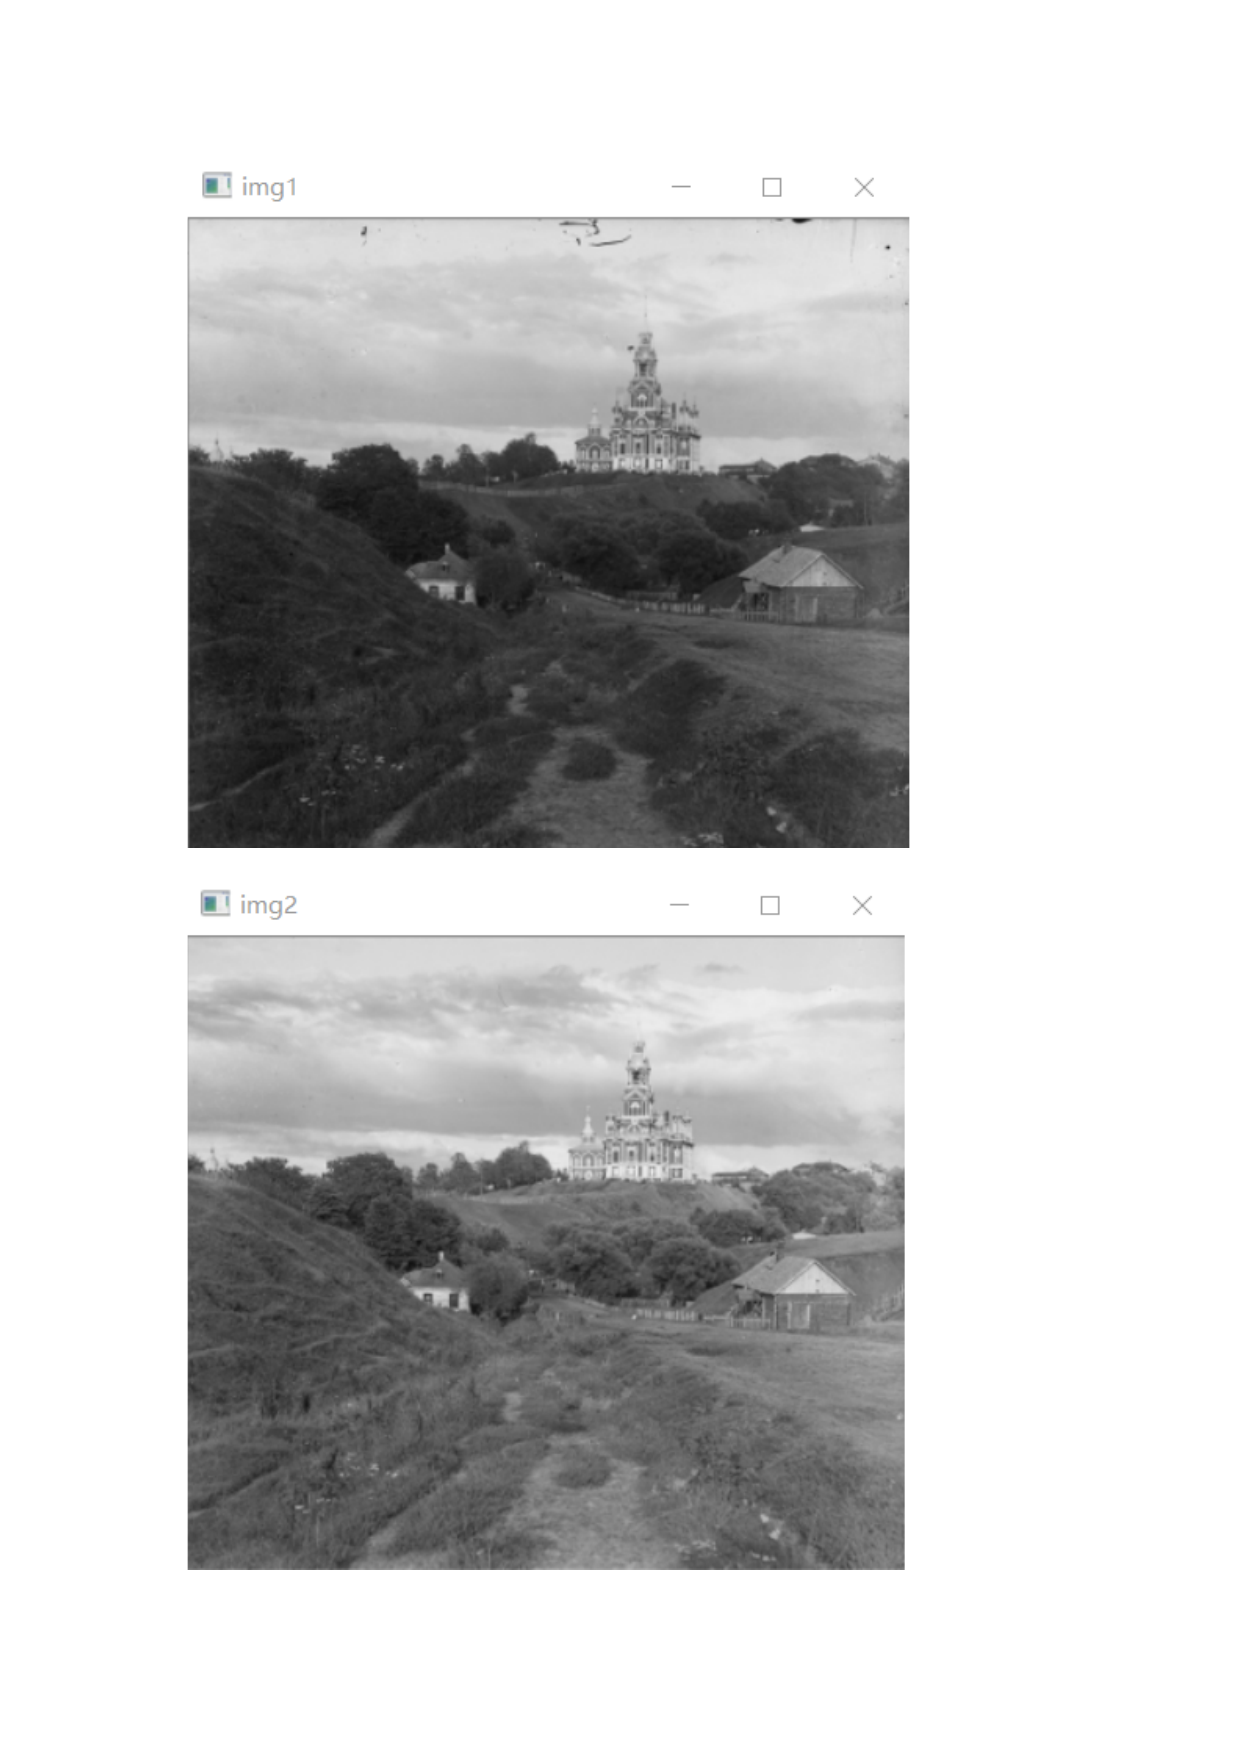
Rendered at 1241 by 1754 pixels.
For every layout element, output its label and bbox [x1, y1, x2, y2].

picture [187, 877, 905, 1570]
picture [187, 162, 910, 848]
